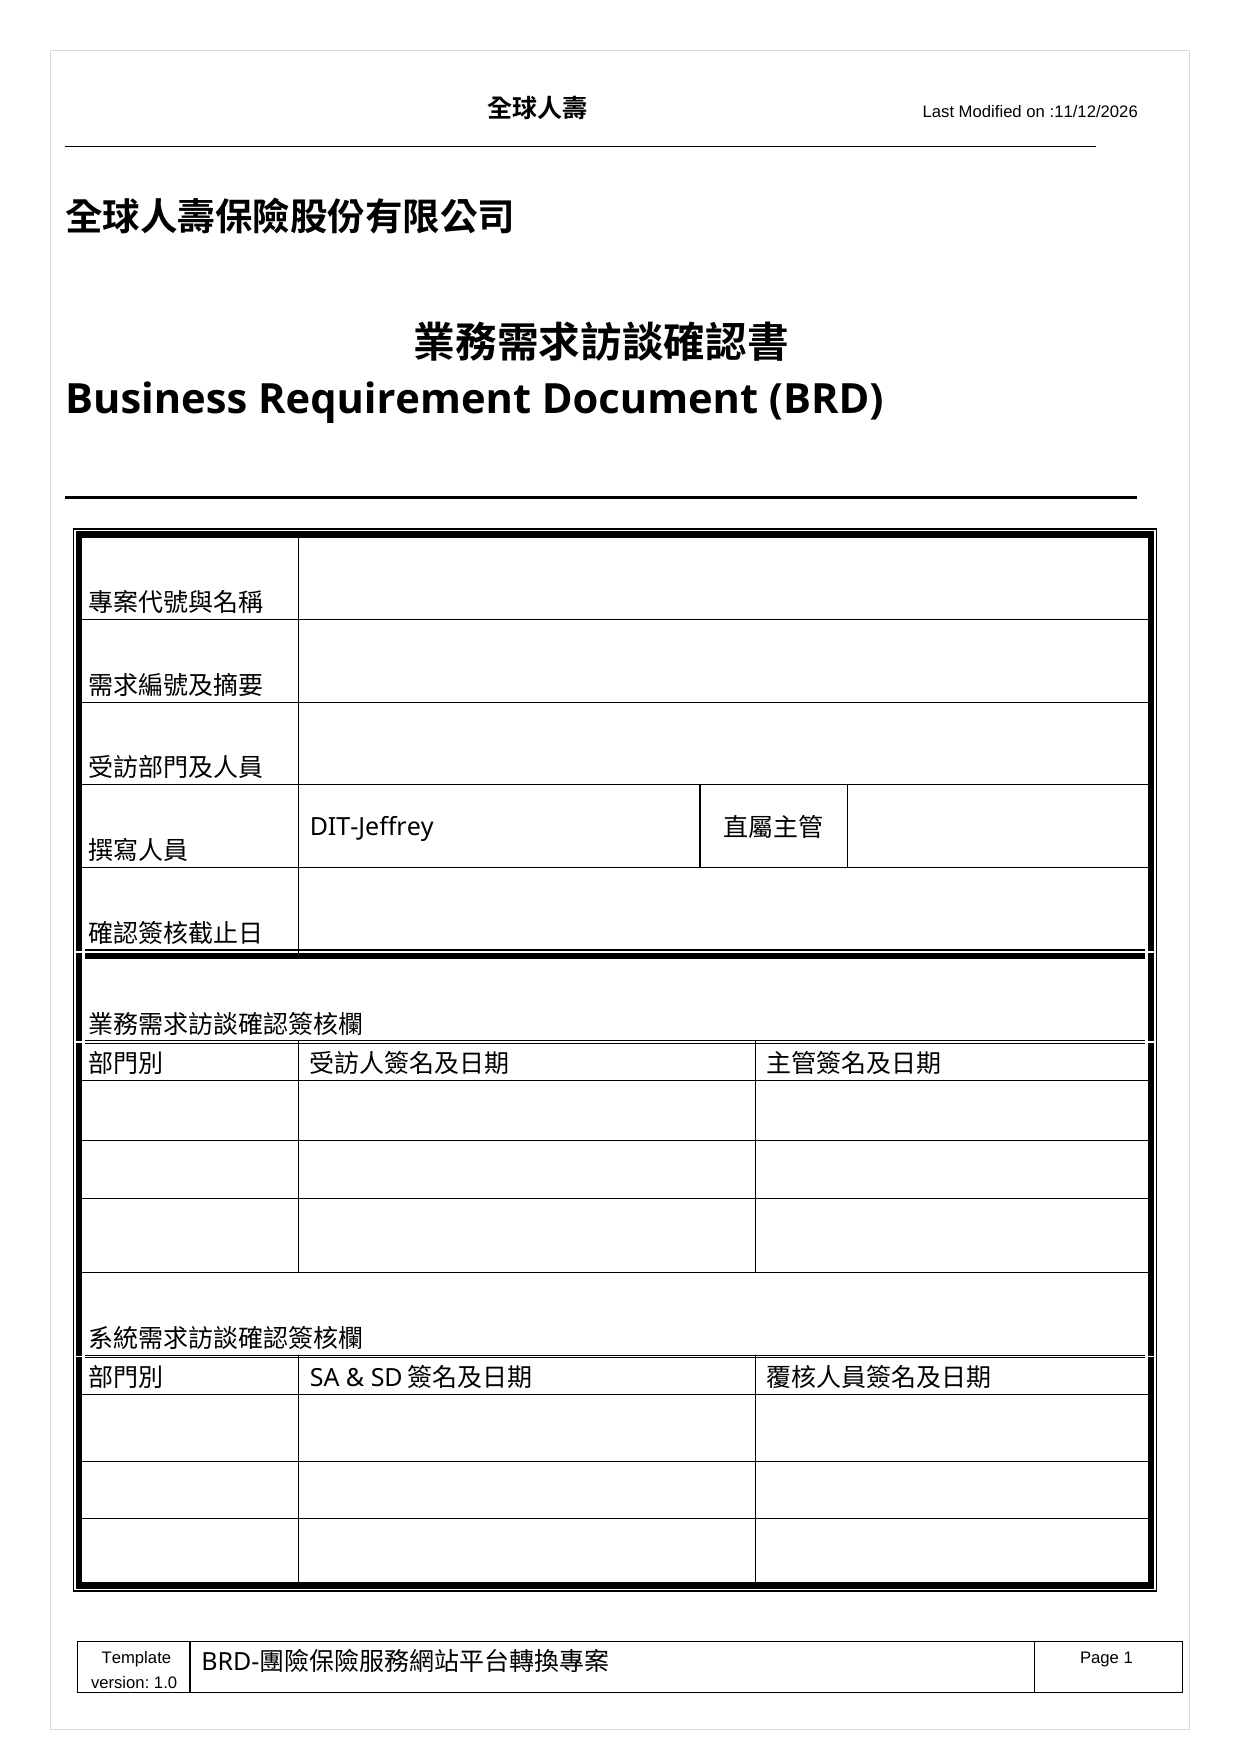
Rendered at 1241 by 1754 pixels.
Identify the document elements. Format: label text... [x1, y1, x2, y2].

table_cell 部門別 [78, 1040, 298, 1080]
table_header [299, 538, 1148, 619]
table_cell [82, 1395, 298, 1461]
table_cell [299, 1081, 755, 1140]
table_cell [82, 1141, 298, 1198]
table_cell 系統需求訪談確認簽核欄 [82, 1273, 1148, 1355]
table_cell [82, 1199, 298, 1272]
table_cell [299, 1141, 755, 1198]
table_cell [299, 868, 1148, 949]
table_cell [756, 1519, 1148, 1582]
table_header 專案代號與名稱 [82, 538, 298, 619]
table_cell [299, 703, 1148, 784]
table_cell 受訪部門及人員 [82, 703, 298, 784]
table_cell SA & SD簽名及日期 [299, 1358, 755, 1394]
table_cell [82, 1519, 298, 1582]
table_cell DIT-Jeffrey [299, 785, 699, 867]
table_cell [299, 1519, 755, 1582]
table_cell [756, 1081, 1148, 1140]
text Business Requirement Document (BRD) [65, 369, 1137, 426]
text 業務需求訪談確認書 [65, 309, 1137, 369]
table_cell [848, 785, 1148, 867]
table_cell 需求編號及摘要 [82, 620, 298, 702]
table_cell 直屬主管 [701, 785, 847, 867]
table_cell [299, 1395, 755, 1461]
table_cell [756, 1395, 1148, 1461]
table_cell [756, 1141, 1148, 1198]
table_cell [82, 1081, 298, 1140]
table_cell 業務需求訪談確認簽核欄 [78, 949, 1152, 1040]
table_cell [756, 1199, 1148, 1272]
table_cell [299, 620, 1148, 702]
table_cell 覆核人員簽名及日期 [756, 1355, 1152, 1394]
table_cell 主管簽名及日期 [756, 1040, 1152, 1080]
table_cell [756, 1462, 1148, 1518]
table_cell 撰寫人員 [82, 785, 298, 867]
table_cell [299, 1199, 755, 1272]
table_cell 部門別 [82, 1355, 298, 1394]
table_cell 確認簽核截止日 [82, 868, 298, 949]
table_cell 受訪人簽名及日期 [299, 1044, 755, 1080]
table_cell [82, 1462, 298, 1518]
text 全球人壽保險股份有限公司 [65, 186, 1137, 241]
table_cell [299, 1462, 755, 1518]
